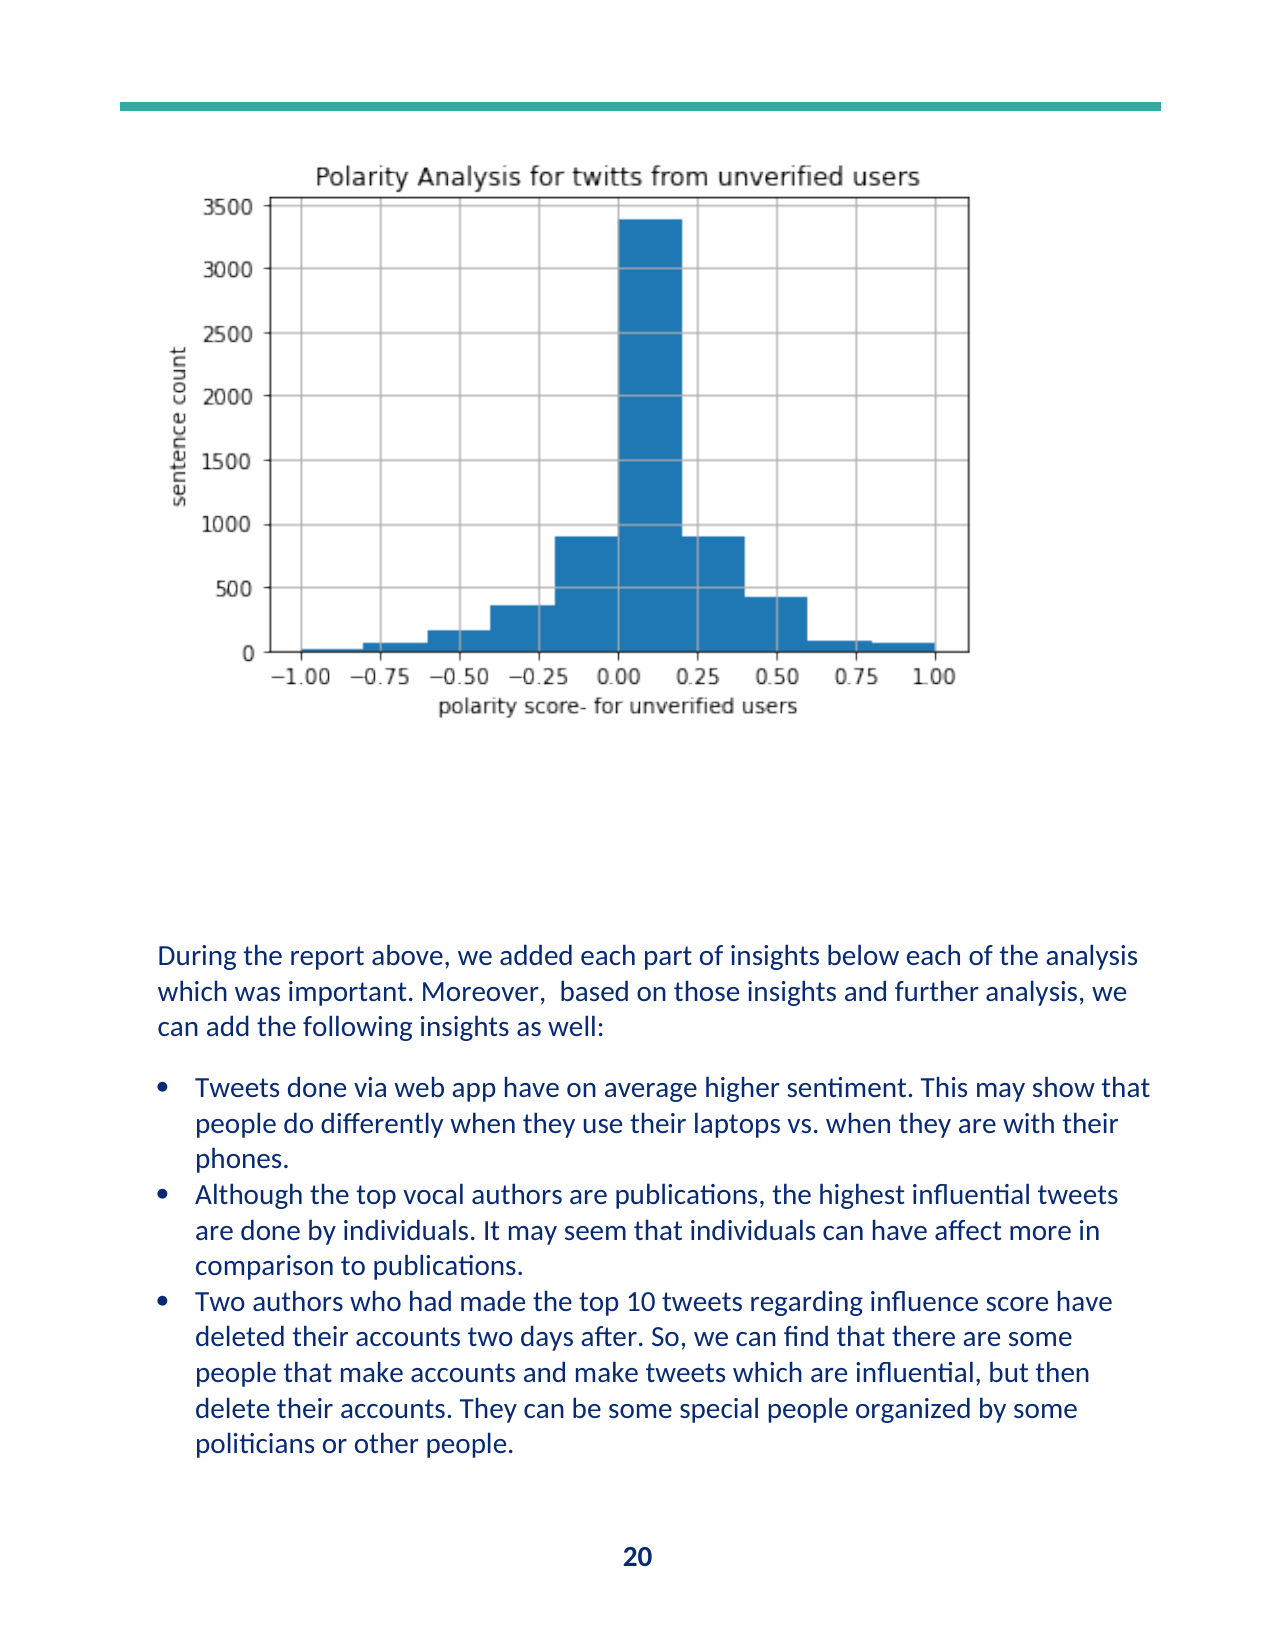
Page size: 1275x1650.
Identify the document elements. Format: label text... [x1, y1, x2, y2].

list Tweets done via web app have on average higher sentiment. This may show that people do differently when they use their laptops vs. when they are with their phones. [157, 1069, 1155, 1176]
picture [157, 151, 980, 731]
text During the report above, we added each part of insights below each of the analysis which was important. Moreover, based on those insights and further analysis, we can add the following insights as well: [157, 937, 1155, 1044]
list Although the top vocal authors are publications, the highest influential tweets are done by individuals. It may seem that individuals can have affect more in comparison to publications. [157, 1176, 1155, 1283]
list Two authors who had made the top 10 tweets regarding influence score have deleted their accounts two days after. So, we can find that there are some people that make accounts and make tweets which are influential, but then delete their accounts. They can be some special people organized by some politicians or other people. [157, 1283, 1155, 1461]
